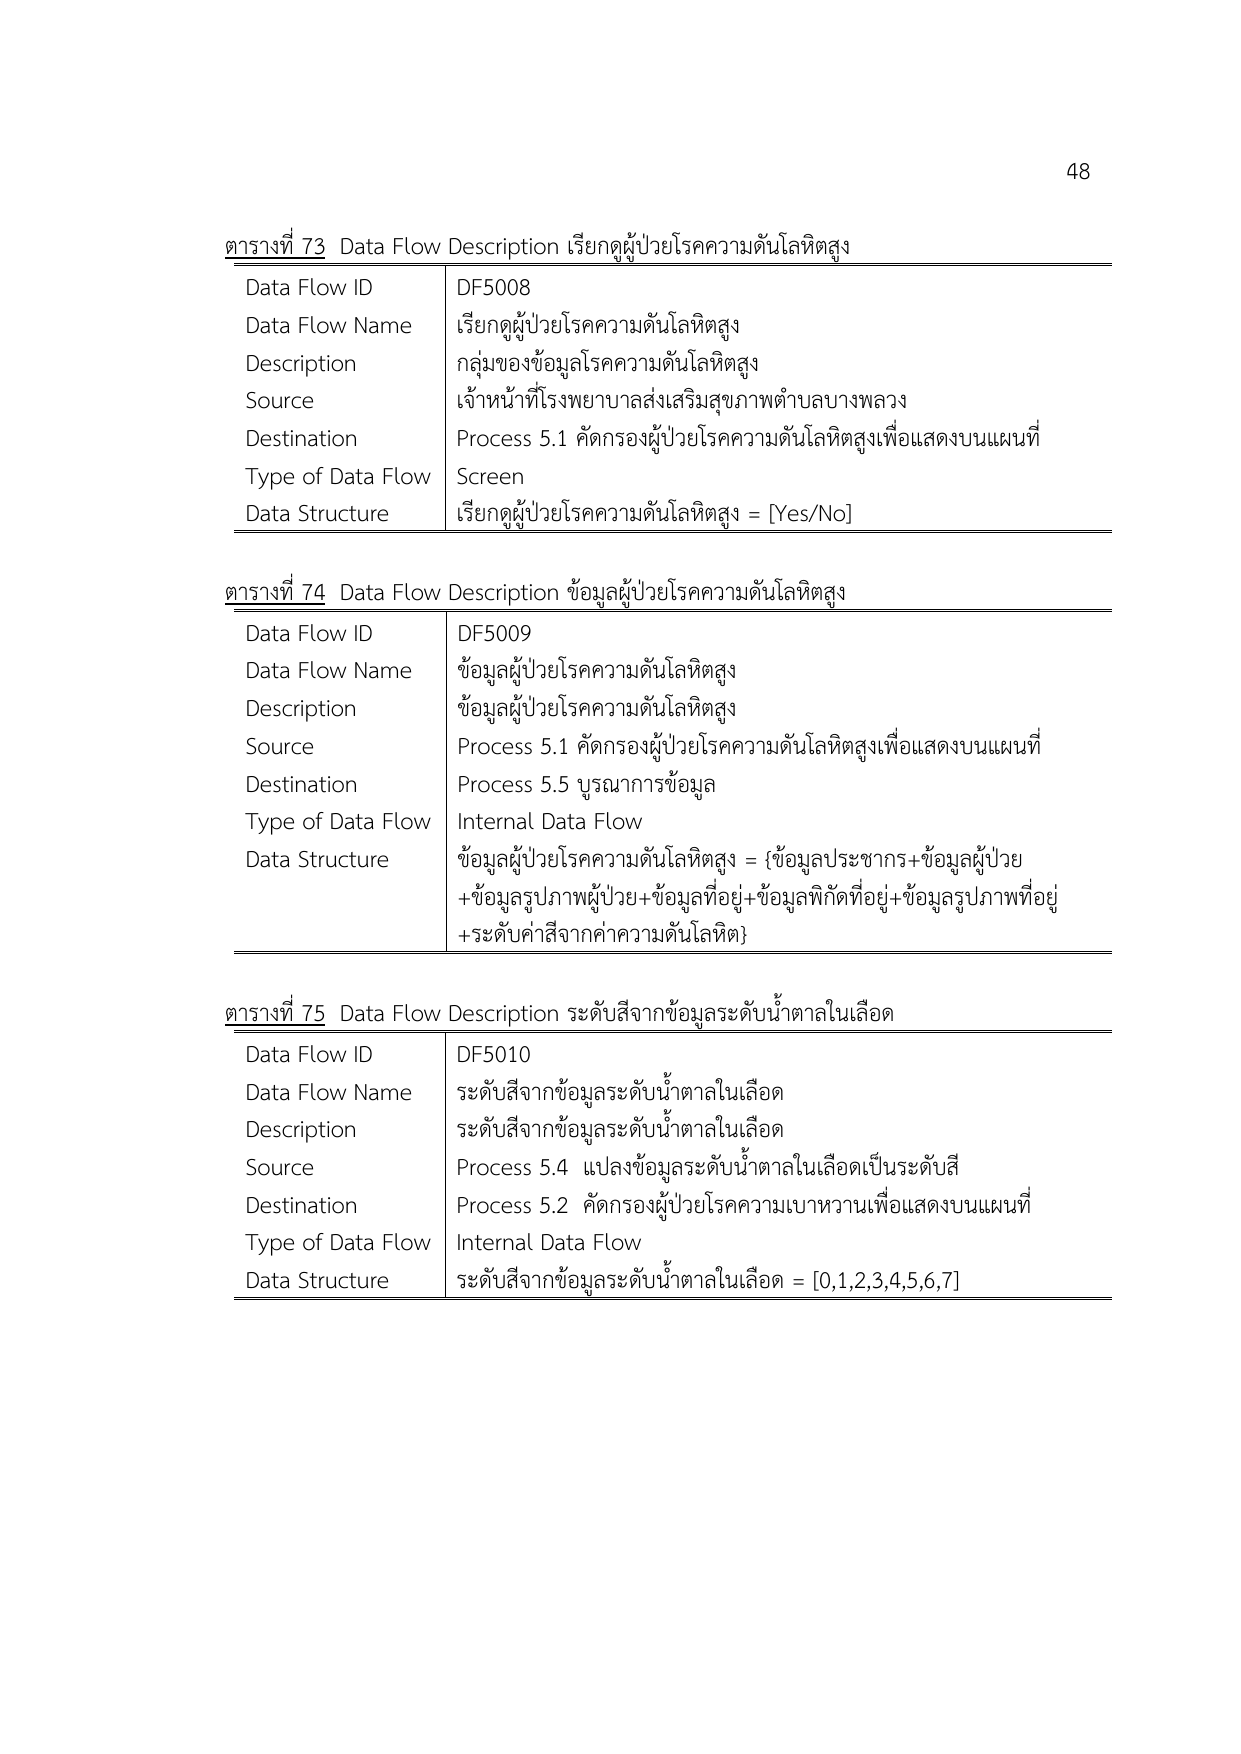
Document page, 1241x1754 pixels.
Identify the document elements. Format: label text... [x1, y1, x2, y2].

table_cell กลุ่มของข้อมูลโรคความดันโลหิตสูง [446, 342, 1112, 379]
table_cell Description [234, 687, 446, 725]
table_cell เจ้าหน้าที่โรงพยาบาลส่งเสริมสุขภาพตำบลบางพลวง [446, 379, 1112, 417]
table_cell ระดับสีจากข้อมูลระดับน้ำตาลในเลือด = [0,1,2,3,4,5,6,7] [446, 1259, 1112, 1297]
table_cell Type of Data Flow [234, 455, 445, 492]
table_header Data Flow ID [234, 1033, 445, 1071]
table_cell Source [234, 1146, 445, 1184]
table_header DF5008 [446, 266, 1112, 304]
text ตารางที่ 73 Data Flow Description เรียกดูผู้ป่วยโรคความดันโลหิตสูง [225, 225, 1090, 263]
table_cell Type of Data Flow [234, 800, 446, 838]
table_header DF5010 [446, 1033, 1112, 1071]
table_cell Data Flow Name [234, 1071, 445, 1108]
table_cell ระดับสีจากข้อมูลระดับน้ำตาลในเลือด [446, 1071, 1112, 1108]
table_cell Type of Data Flow [234, 1221, 445, 1259]
table_cell ข้อมูลผู้ป่วยโรคความดันโลหิตสูง = {ข้อมูลประชากร+ข้อมูลผู้ป่วย +ข้อมูลรูปภาพผู้ป่วย+ข้อมูลที่อยู่+ข้อมูลพิกัดที่อยู่+ข้อมูลรูปภาพที่อยู่ +ระดับค่าสีจากค่าความดันโลหิต} [447, 838, 1112, 951]
table_cell Destination [234, 417, 445, 455]
table_cell Process 5.1 คัดกรองผู้ป่วยโรคความดันโลหิตสูงเพื่อแสดงบนแผนที่ [446, 417, 1112, 455]
table_cell Process 5.1 คัดกรองผู้ป่วยโรคความดันโลหิตสูงเพื่อแสดงบนแผนที่ [447, 725, 1112, 763]
table_cell Data Structure [234, 493, 445, 530]
table_cell Data Flow Name [234, 304, 445, 342]
table_cell Source [234, 725, 446, 763]
table_cell Description [234, 342, 445, 379]
table_cell Source [234, 379, 445, 417]
text ตารางที่ 74 Data Flow Description ข้อมูลผู้ป่วยโรคความดันโลหิตสูง [225, 571, 1090, 609]
table_cell ข้อมูลผู้ป่วยโรคความดันโลหิตสูง [447, 650, 1112, 687]
table_header Data Flow ID [234, 612, 446, 649]
table_cell Internal Data Flow [447, 800, 1112, 838]
table_cell ข้อมูลผู้ป่วยโรคความดันโลหิตสูง [447, 687, 1112, 725]
table_cell Description [234, 1108, 445, 1146]
text ตารางที่ 75 Data Flow Description ระดับสีจากข้อมูลระดับน้ำตาลในเลือด [225, 992, 1090, 1030]
table_cell Internal Data Flow [446, 1221, 1112, 1259]
table_header DF5009 [447, 612, 1112, 649]
table_cell เรียกดูผู้ป่วยโรคความดันโลหิตสูง [446, 304, 1112, 342]
table_cell Data Structure [234, 1259, 445, 1297]
table_cell Destination [234, 763, 446, 800]
table_cell Data Flow Name [234, 650, 446, 687]
table_cell เรียกดูผู้ป่วยโรคความดันโลหิตสูง = [Yes/No] [446, 493, 1112, 530]
table_cell Process 5.4 แปลงข้อมูลระดับน้ำตาลในเลือดเป็นระดับสี [446, 1146, 1112, 1184]
table_cell Data Structure [234, 838, 446, 951]
table_header Data Flow ID [234, 266, 445, 304]
table_cell ระดับสีจากข้อมูลระดับน้ำตาลในเลือด [446, 1108, 1112, 1146]
table_cell Destination [234, 1184, 445, 1221]
table_cell Process 5.2 คัดกรองผู้ป่วยโรคความเบาหวานเพื่อแสดงบนแผนที่ [446, 1184, 1112, 1221]
table_cell Screen [446, 455, 1112, 492]
table_cell Process 5.5 บูรณาการข้อมูล [447, 763, 1112, 800]
